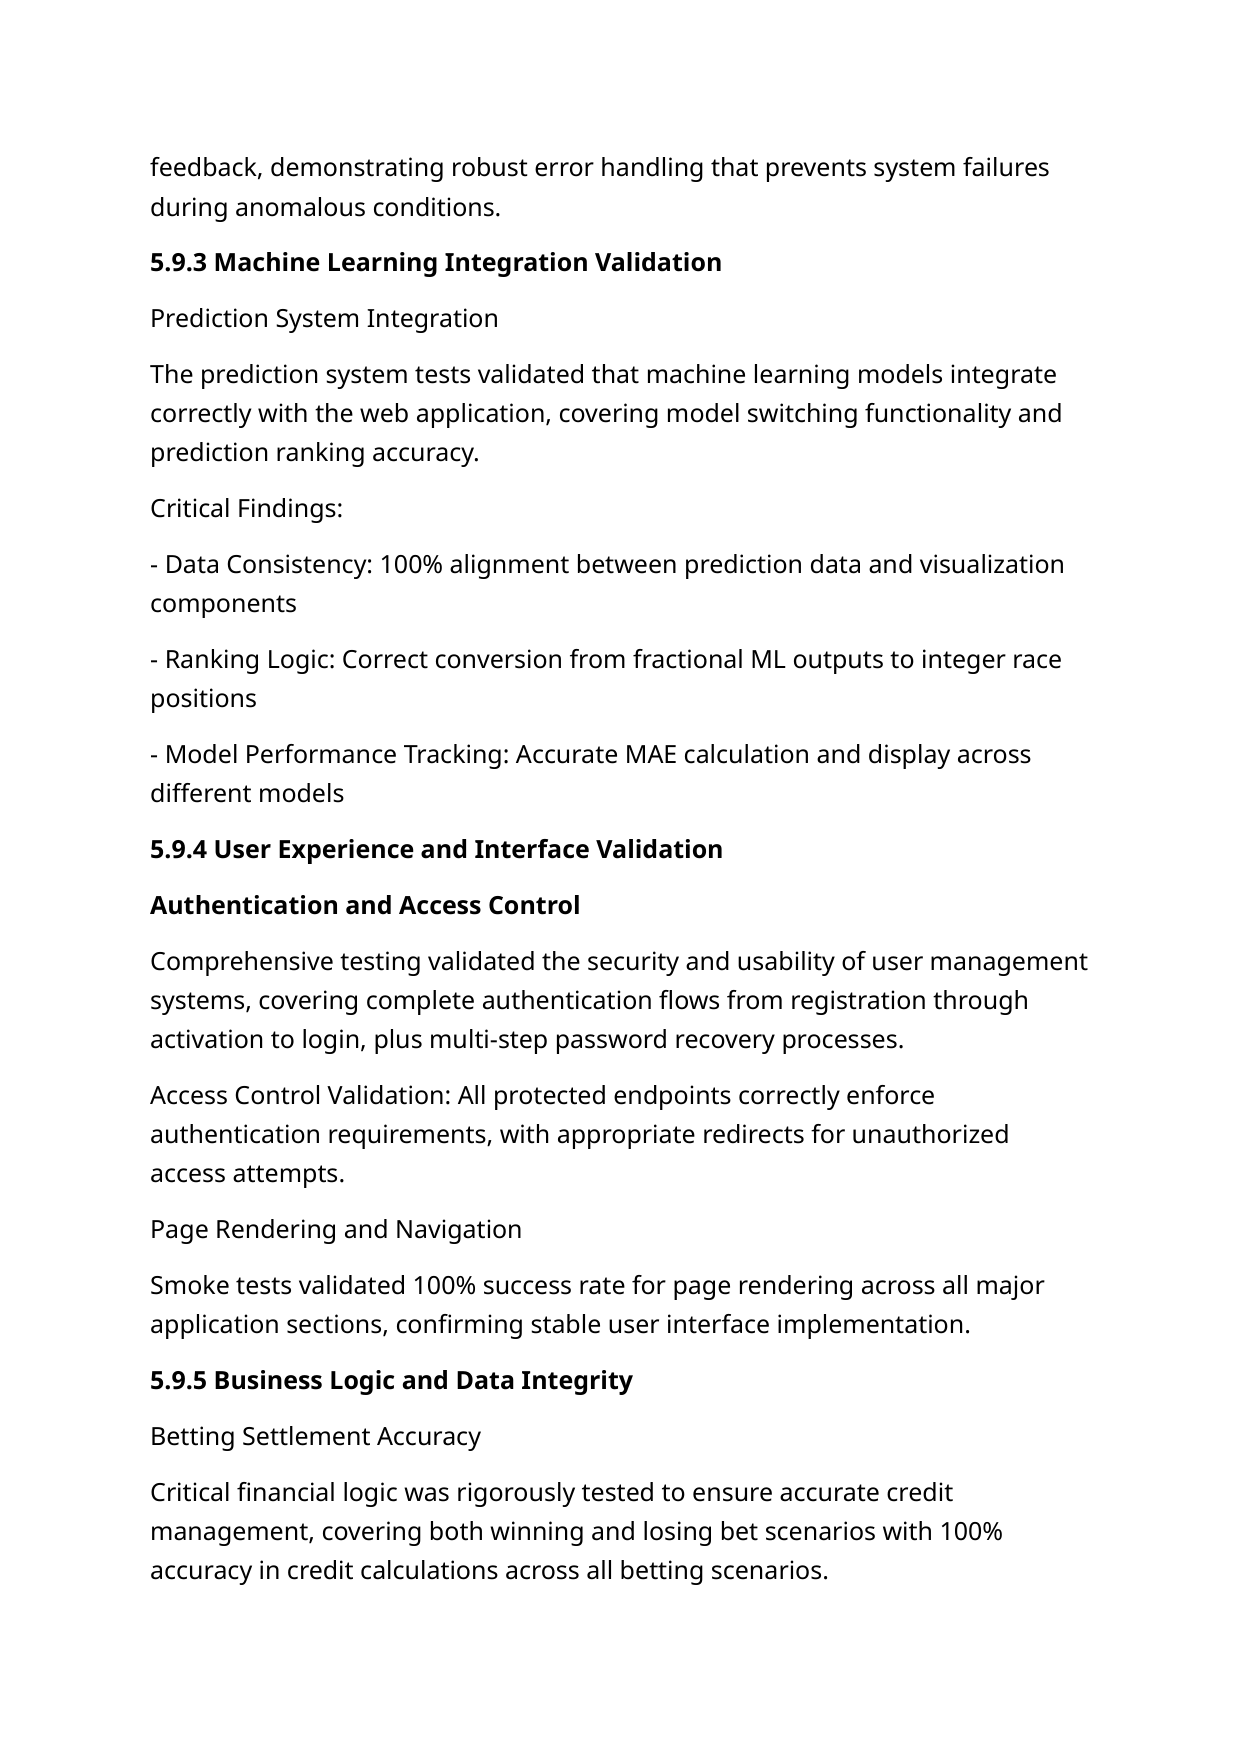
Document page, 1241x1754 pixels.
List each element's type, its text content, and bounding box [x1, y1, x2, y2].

text Comprehensive testing validated the security and usability of user management systems, covering complete authentication flows from registration through activation to login, plus multi-step password recovery processes. [150, 943, 1090, 1056]
text Critical Findings: [150, 491, 1090, 525]
text Page Rendering and Navigation [150, 1212, 1090, 1246]
text Betting Settlement Accuracy [150, 1418, 1090, 1452]
text 5.9.5 Business Logic and Data Integrity [150, 1362, 1090, 1397]
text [150, 150, 1090, 223]
text Smoke tests validated 100% success rate for page rendering across all major application sections, confirming stable user interface implementation. [150, 1267, 1090, 1341]
text Critical financial logic was rigorously tested to ensure accurate credit management, covering both winning and losing bet scenarios with 100% accuracy in credit calculations across all betting scenarios. [150, 1474, 1090, 1587]
text - Ranking Logic: Correct conversion from fractional ML outputs to integer race positions [150, 642, 1090, 715]
text Authentication and Access Control [150, 887, 1090, 922]
text Access Control Validation: All protected endpoints correctly enforce authentication requirements, with appropriate redirects for unauthorized access attempts. [150, 1077, 1090, 1190]
text 5.9.3 Machine Learning Integration Validation [150, 245, 1090, 279]
text - Model Performance Tracking: Accurate MAE calculation and display across different models [150, 737, 1090, 810]
text - Data Consistency: 100% alignment between prediction data and visualization components [150, 547, 1090, 620]
text 5.9.4 User Experience and Interface Validation [150, 832, 1090, 866]
text Prediction System Integration [150, 301, 1090, 335]
text The prediction system tests validated that machine learning models integrate correctly with the web application, covering model switching functionality and prediction ranking accuracy. [150, 357, 1090, 469]
